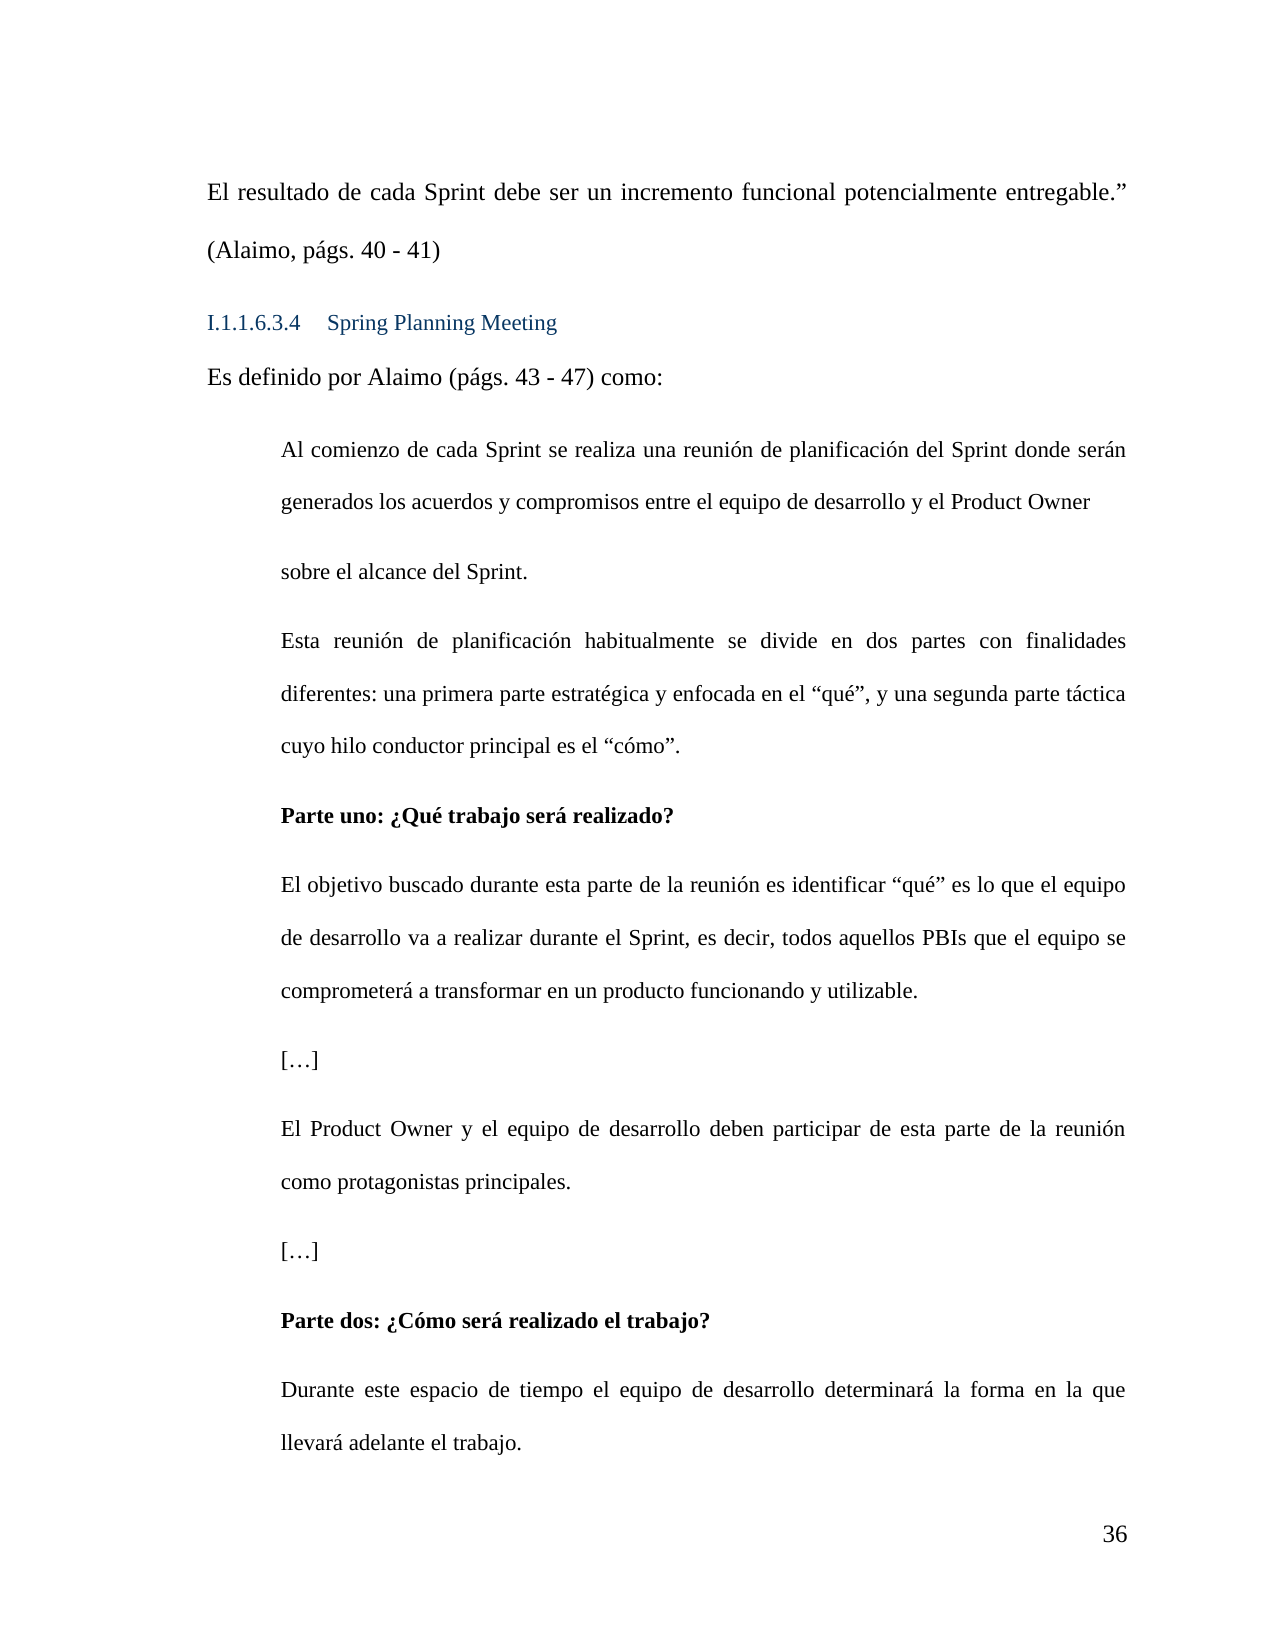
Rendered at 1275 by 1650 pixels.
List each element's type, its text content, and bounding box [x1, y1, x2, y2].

text […] [281, 1046, 1127, 1072]
text sobre el alcance del Sprint. [281, 558, 1127, 584]
text El resultado de cada Sprint debe ser un incremento funcional potencialmente entregable.” [207, 177, 1127, 263]
text Esta reunión de planificación habitualmente se divide en dos partes con finalidades diferentes: una primera parte estratégica y enfocada en el “qué”, y una segunda parte táctica cuyo hilo conductor principal es el “cómo”. [281, 627, 1127, 759]
text Durante este espacio de tiempo el equipo de desarrollo determinará la forma en la que llevará adelante el trabajo. [281, 1376, 1127, 1455]
text El Product Owner y el equipo de desarrollo deben participar de esta parte de la reunión como protagonistas principales. [281, 1116, 1127, 1194]
text […] [281, 1238, 1127, 1264]
text Es definido por Alaimo como: [207, 362, 1127, 390]
text Al comienzo de cada Sprint se realiza una reunión de planificación del Sprint donde serán generados los acuerdos y compromisos entre el equipo de desarrollo y el Product Owner [281, 436, 1127, 515]
text Parte uno: ¿Qué trabajo será realizado? [281, 802, 1127, 828]
subtitle Spring Planning Meeting [207, 309, 1127, 335]
text El objetivo buscado durante esta parte de la reunión es identificar “qué” es lo que el equipo de desarrollo va a realizar durante el Sprint, es decir, todos aquellos PBIs que el equipo se comprometerá a transformar en un producto funcionando y utilizable. [281, 871, 1127, 1003]
text Parte dos: ¿Cómo será realizado el trabajo? [281, 1307, 1127, 1333]
